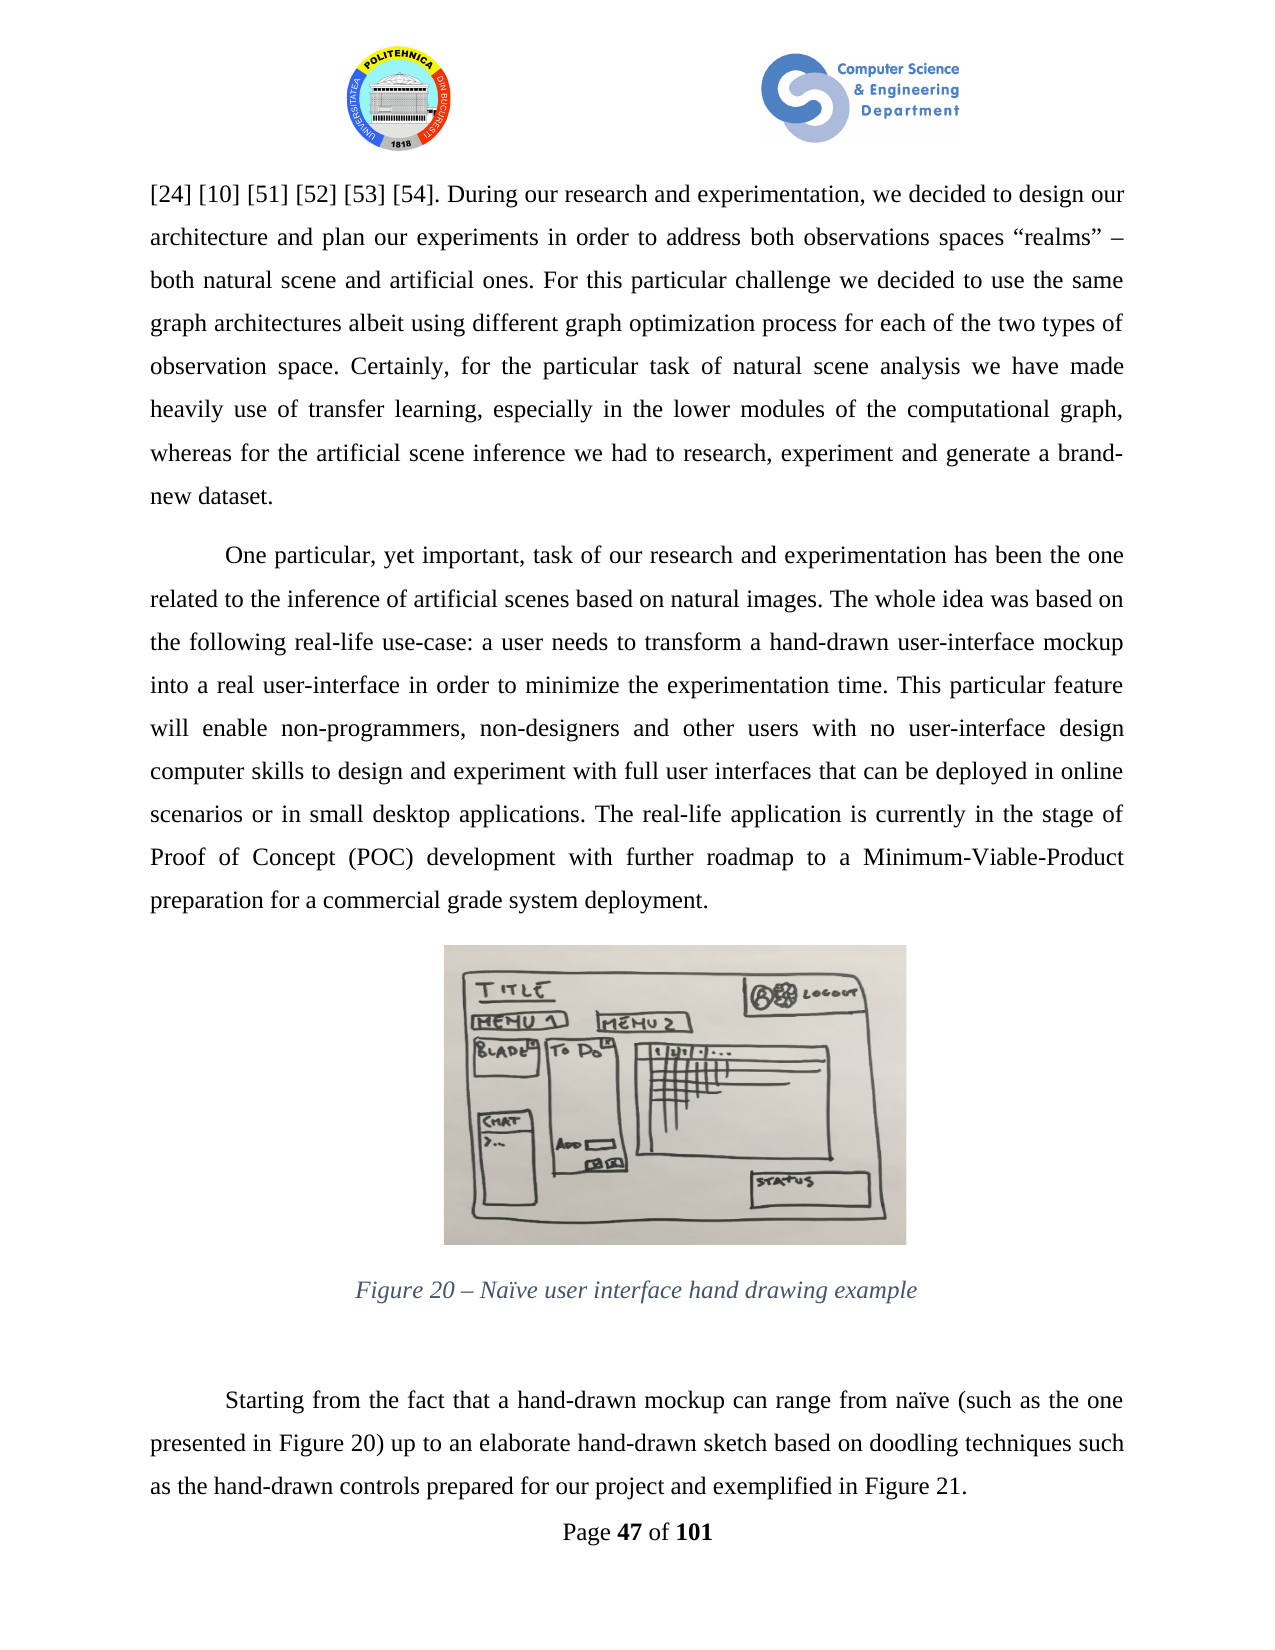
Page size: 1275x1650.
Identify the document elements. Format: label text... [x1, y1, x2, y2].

picture [443, 945, 907, 1245]
text Starting from the fact that a hand-drawn mockup can range from naïve (such as the one presented in Figure 19) up to an elaborate hand-drawn sketch based on doodling techniques such as the hand-drawn controls prepared for our project and exemplified in Figure 20. [150, 1385, 1125, 1500]
picture [346, 46, 451, 151]
text Figure 20 – Naïve user interface hand drawing example [150, 1275, 1125, 1304]
text One particular, yet important, task of our research and experimentation has been the one related to the inference of artificial scenes based on natural images. The whole idea was based on the following real-life use-case: a user needs to transform a hand-drawn user-interface mockup into a real user-interface in order to minimize the experimentation time. This particular feature will enable non-programmers, non-designers and other users with no user-interface design computer skills to design and experiment with full user interfaces that can be deployed in online scenarios or in small desktop applications. The real-life application is currently in the stage of Proof of Concept (POC) development with further roadmap to a Minimum-Viable-Product preparation for a commercial grade system deployment. [150, 541, 1125, 914]
picture [760, 53, 963, 144]
